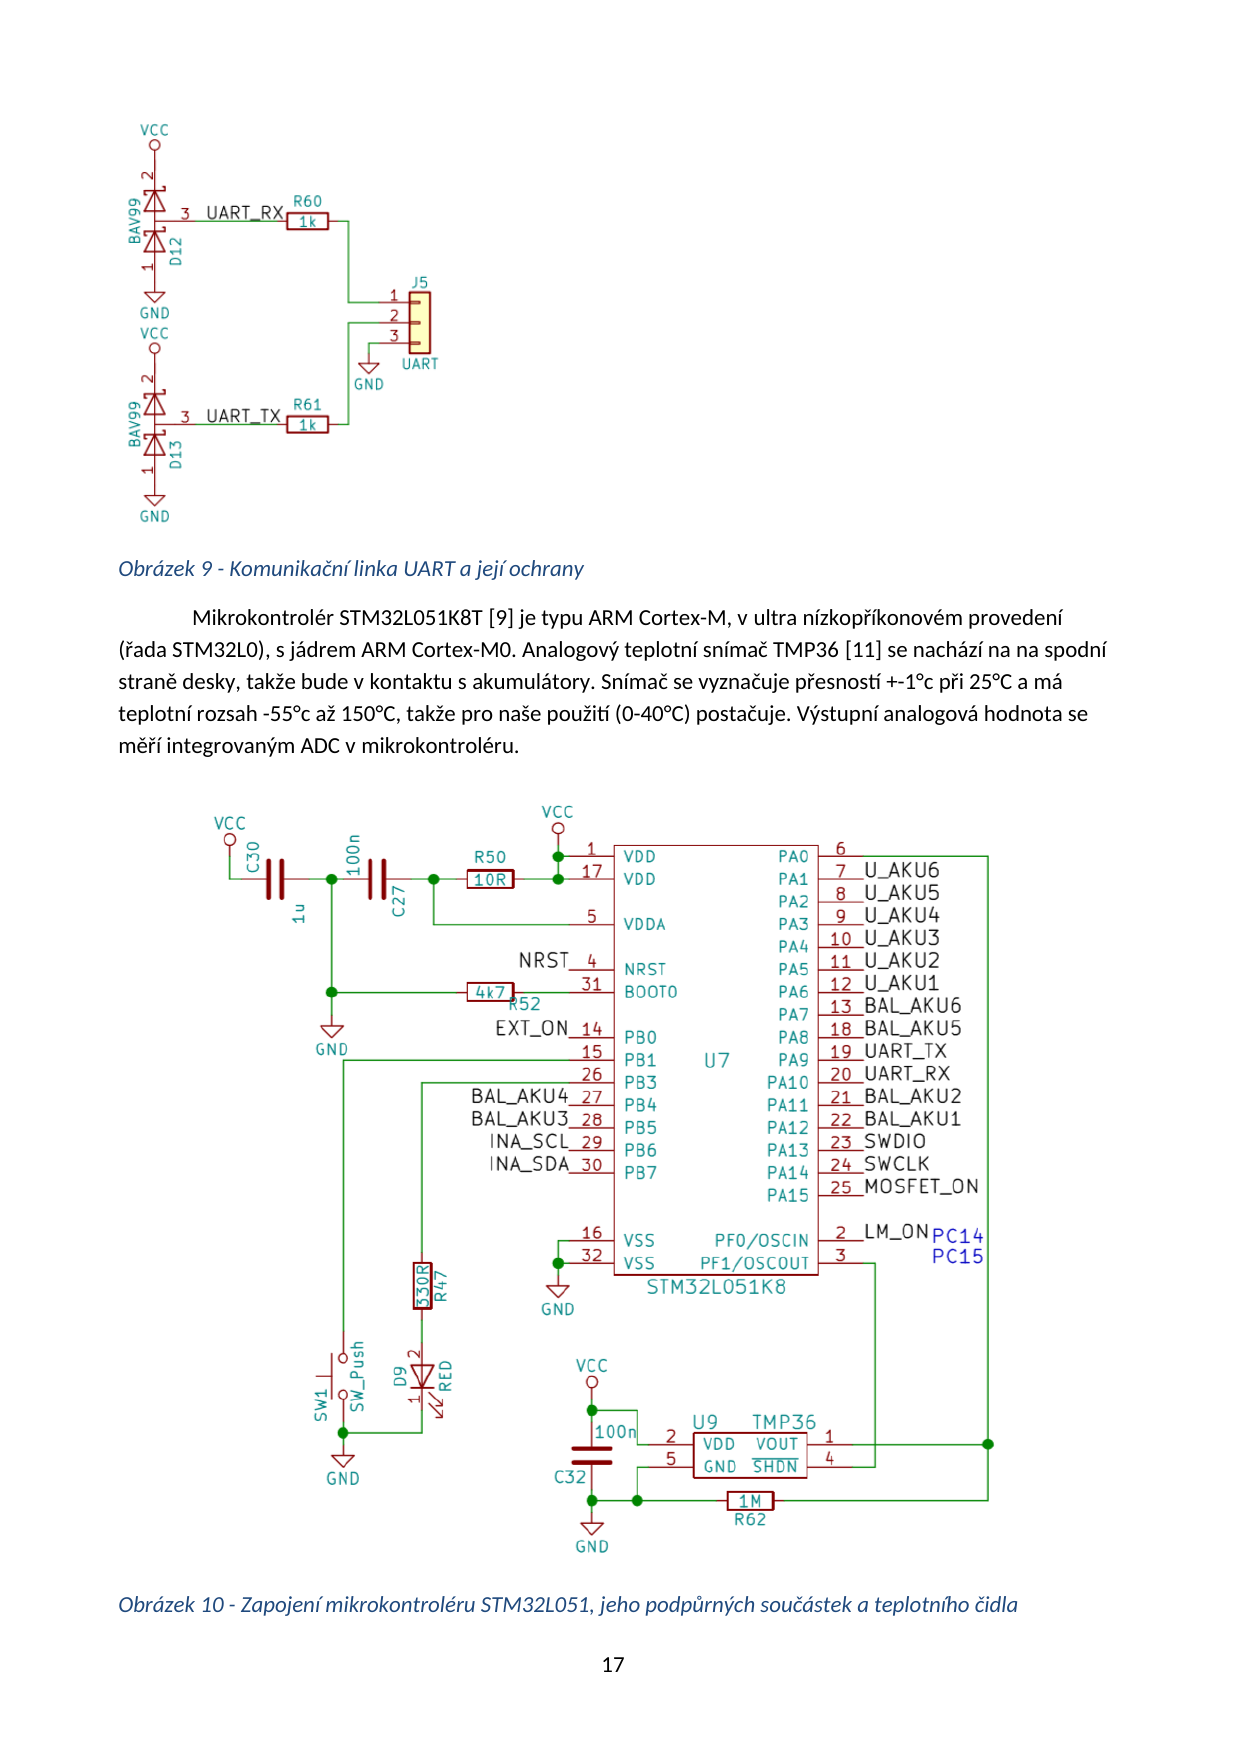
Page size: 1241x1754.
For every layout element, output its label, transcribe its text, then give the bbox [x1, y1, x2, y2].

text Obrázek 10 - Zapojení mikrokontroléru STM32L051, jeho podpůrných součástek a teplotního čidla [118, 1590, 1107, 1618]
picture [118, 118, 443, 529]
text Mikrokontrolér STM32L051K8T [9] je typu ARM Cortex-M, v ultra nízkopříkonovém provedení (řada STM32L0), s jádrem ARM Cortex-M0. Analogový teplotní snímač TMP36 [11] se nachází na na spodní straně desky, takže bude v kontaktu s akumulátory. Snímač se vyznačuje přesností +-1°c při 25°C a má teplotní rozsah -55°c až 150°C, takže pro naše použití (0-40°C) postačuje. Výstupní analogová hodnota se měří integrovaným ADC v mikrokontroléru. [118, 603, 1107, 759]
picture [200, 784, 1025, 1565]
text Obrázek 9 - Komunikační linka UART a její ochrany [118, 554, 1107, 582]
